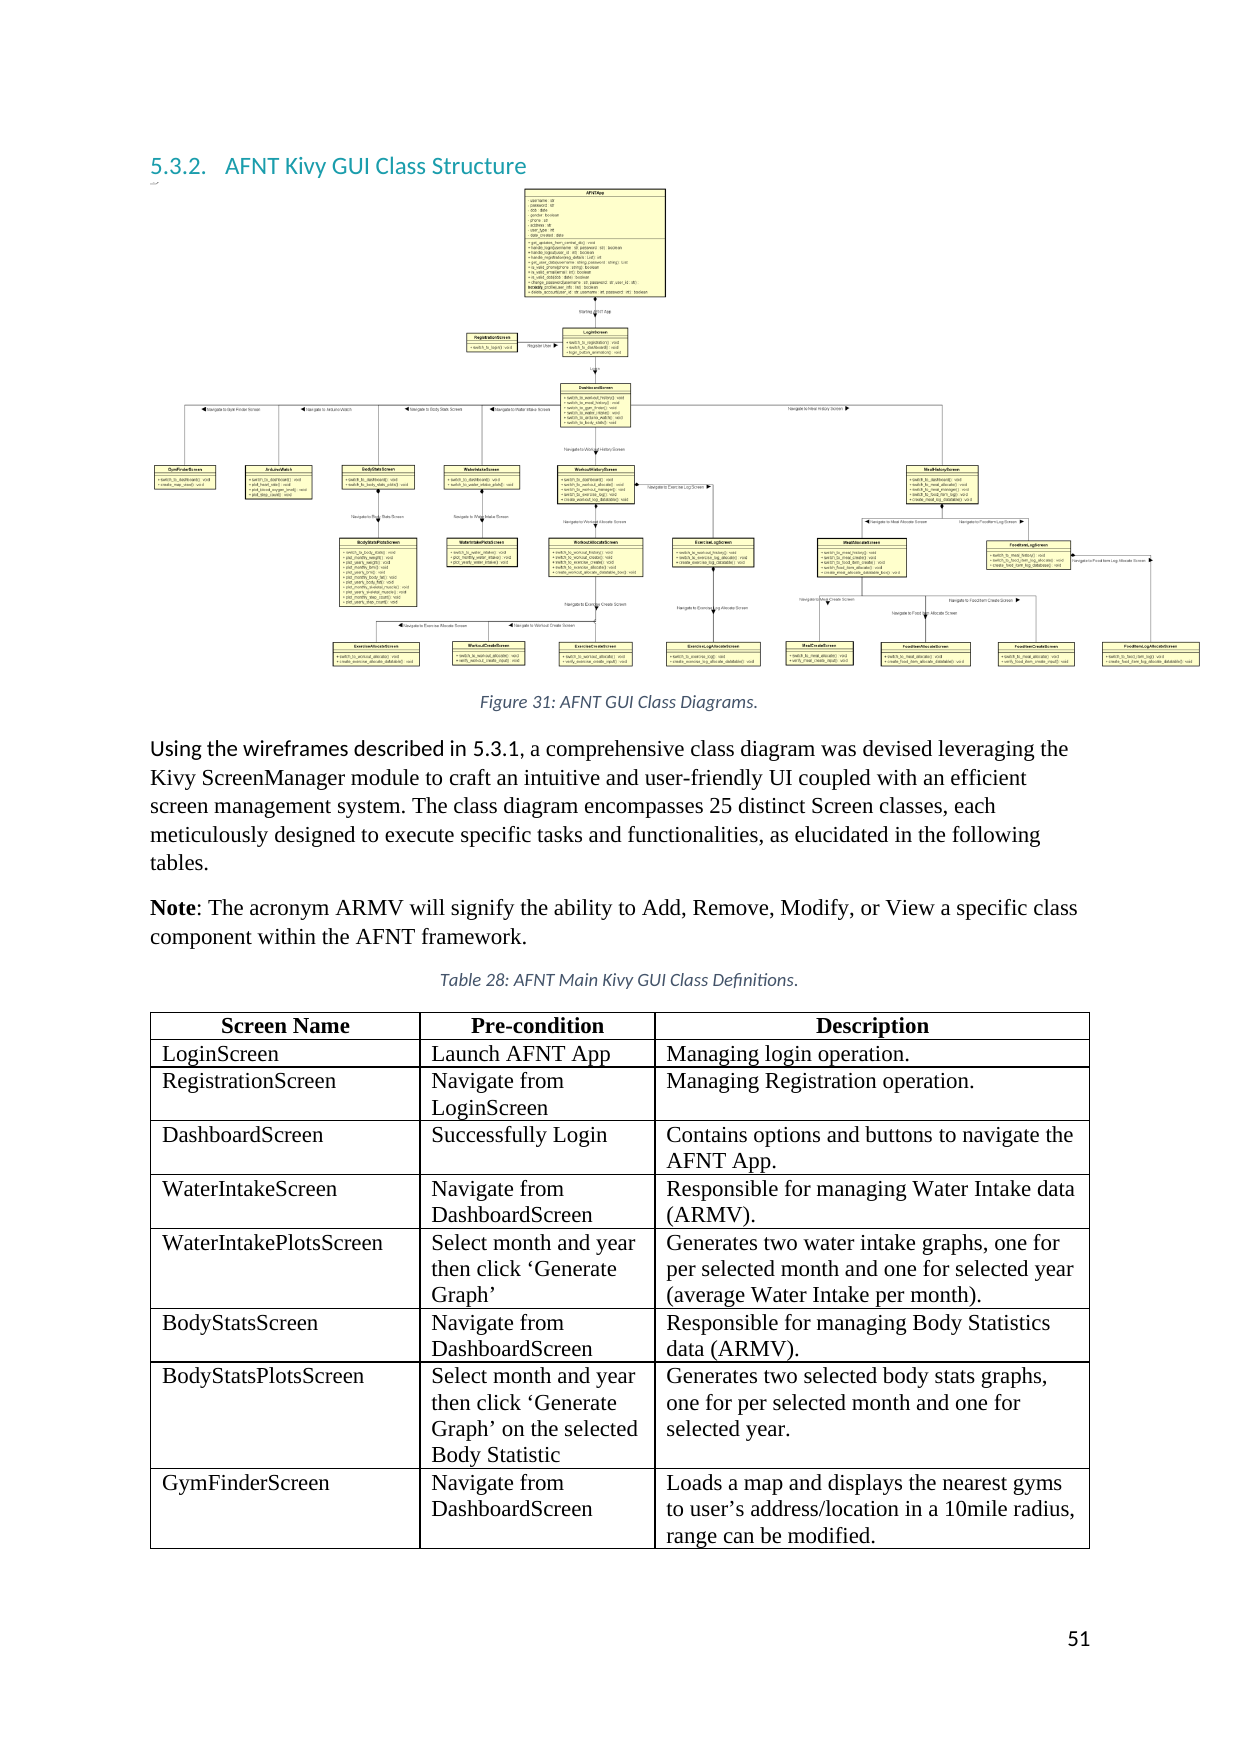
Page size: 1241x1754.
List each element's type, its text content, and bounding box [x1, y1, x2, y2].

table_cell BodyStatsScreen [151, 1309, 419, 1361]
picture [150, 182, 1208, 672]
table_cell Select month and year then click ‘Generate Graph’ on the selected Body Statistic [421, 1363, 654, 1468]
table_cell Navigate from LoginScreen [421, 1068, 654, 1120]
table_header Description [656, 1013, 1089, 1039]
table_cell Responsible for managing Body Statistics data (ARMV). [656, 1309, 1089, 1361]
table_cell Successfully Login [421, 1121, 654, 1174]
table_cell Generates two selected body stats graphs, one for per selected month and one for selected year. [656, 1363, 1089, 1468]
table_cell Select month and year then click ‘Generate Graph’ [421, 1229, 654, 1308]
subtitle AFNT Kivy GUI Class Structure [150, 150, 1090, 181]
table_cell RegistrationScreen [151, 1068, 419, 1120]
table_cell Navigate from DashboardScreen [421, 1469, 654, 1548]
table_cell GymFinderScreen [151, 1469, 419, 1548]
table_cell Responsible for managing Water Intake data (ARMV). [656, 1175, 1089, 1228]
table_header Screen Name [151, 1013, 419, 1039]
table_header Pre-condition [421, 1013, 654, 1039]
text Figure 31: AFNT GUI Class Diagrams. [150, 690, 1090, 713]
text Note: The acronym ARMV will signify the ability to Add, Remove, Modify, or View a specific class component within the AFNT framework. [150, 894, 1090, 949]
table_cell WaterIntakePlotsScreen [151, 1229, 419, 1308]
table_cell BodyStatsPlotsScreen [151, 1363, 419, 1468]
table_cell DashboardScreen [151, 1121, 419, 1174]
text Table 28: AFNT Main Kivy GUI Class Definitions. [150, 968, 1090, 991]
table_cell Loads a map and displays the nearest gyms to user’s address/location in a 10mile radius, range can be modified. [656, 1469, 1089, 1548]
table_cell LoginScreen [151, 1040, 419, 1066]
text Using the wireframes described in ‎5.3.1, a comprehensive class diagram was devised leveraging the Kivy ScreenManager module to craft an intuitive and user-friendly UI coupled with an efficient screen management system. The class diagram encompasses 25 distinct Screen classes, each meticulously designed to execute specific tasks and functionalities, as elucidated in the following tables. [150, 734, 1090, 876]
table_cell Managing login operation. [656, 1040, 1089, 1066]
table_cell Managing Registration operation. [656, 1068, 1089, 1120]
table_cell Generates two water intake graphs, one for per selected month and one for selected year (average Water Intake per month). [656, 1229, 1089, 1308]
table_cell Navigate from DashboardScreen [421, 1175, 654, 1228]
table_cell WaterIntakeScreen [151, 1175, 419, 1228]
table_cell Contains options and buttons to navigate the AFNT App. [656, 1121, 1089, 1174]
table_cell Launch AFNT App [421, 1040, 654, 1066]
table_cell Navigate from DashboardScreen [421, 1309, 654, 1361]
